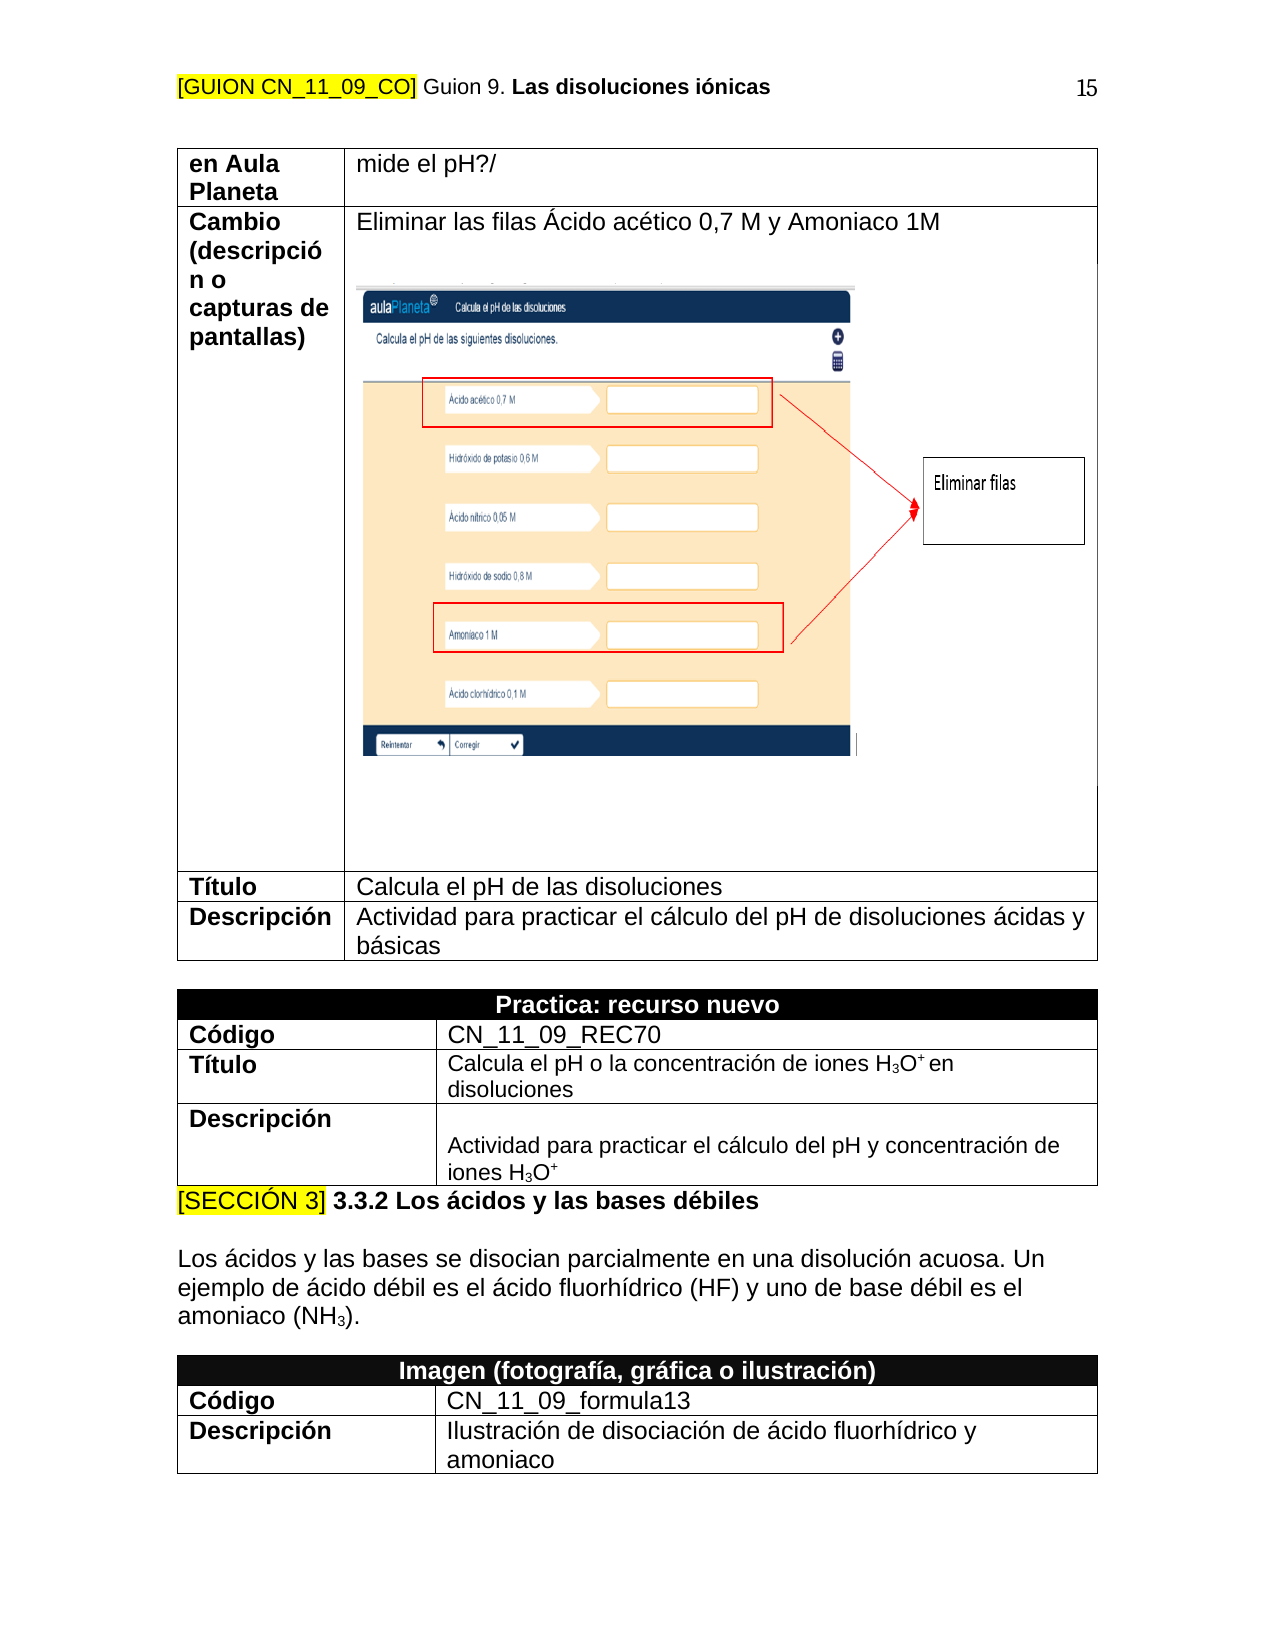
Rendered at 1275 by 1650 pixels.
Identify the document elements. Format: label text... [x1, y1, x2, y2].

table_cell Eliminar las filas Ácido acético 0,7 M y Amoniaco 1M [345, 207, 1097, 871]
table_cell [345, 149, 1097, 206]
table_cell Calcula el pH de las disoluciones [345, 872, 1097, 901]
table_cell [178, 149, 344, 206]
table_cell CN_11_09_REC70 [437, 1020, 1097, 1049]
text Los ácidos y las bases se disocian parcialmente en una disolución acuosa. Un ejemplo de ácido débil es el ácido fluorhídrico (HF) y uno de base débil es el amoniaco (NH3). [177, 1244, 1098, 1330]
table_cell Código [178, 1386, 435, 1415]
table_cell Código [178, 1020, 436, 1049]
picture [356, 264, 1098, 786]
table_cell Actividad para practicar el cálculo del pH y concentración de iones H3O+ [437, 1104, 1097, 1185]
table_cell Título [178, 872, 344, 901]
table_header Imagen (fotografía, gráfica o ilustración) [178, 1356, 1097, 1385]
table_cell Título [178, 1050, 436, 1103]
table_cell Actividad para practicar el cálculo del pH de disoluciones ácidas y básicas [345, 902, 1097, 959]
table_cell Descripción [178, 1104, 436, 1185]
table_cell Descripción [178, 902, 344, 959]
text [SECCIÓN 3] 3.3.2 Los ácidos y las bases débiles [326, 1186, 1098, 1215]
table_header Practica: recurso nuevo [178, 990, 1097, 1019]
table_cell Calcula el pH o la concentración de iones H3O+ en disoluciones [437, 1050, 1097, 1103]
table_cell CN_11_09_formula13 [436, 1386, 1097, 1415]
table_cell Descripción [178, 1416, 435, 1473]
table_cell Cambio (descripción o capturas de pantallas) [178, 207, 344, 871]
table_cell Ilustración de disociación de ácido fluorhídrico y amoniaco [436, 1416, 1097, 1473]
